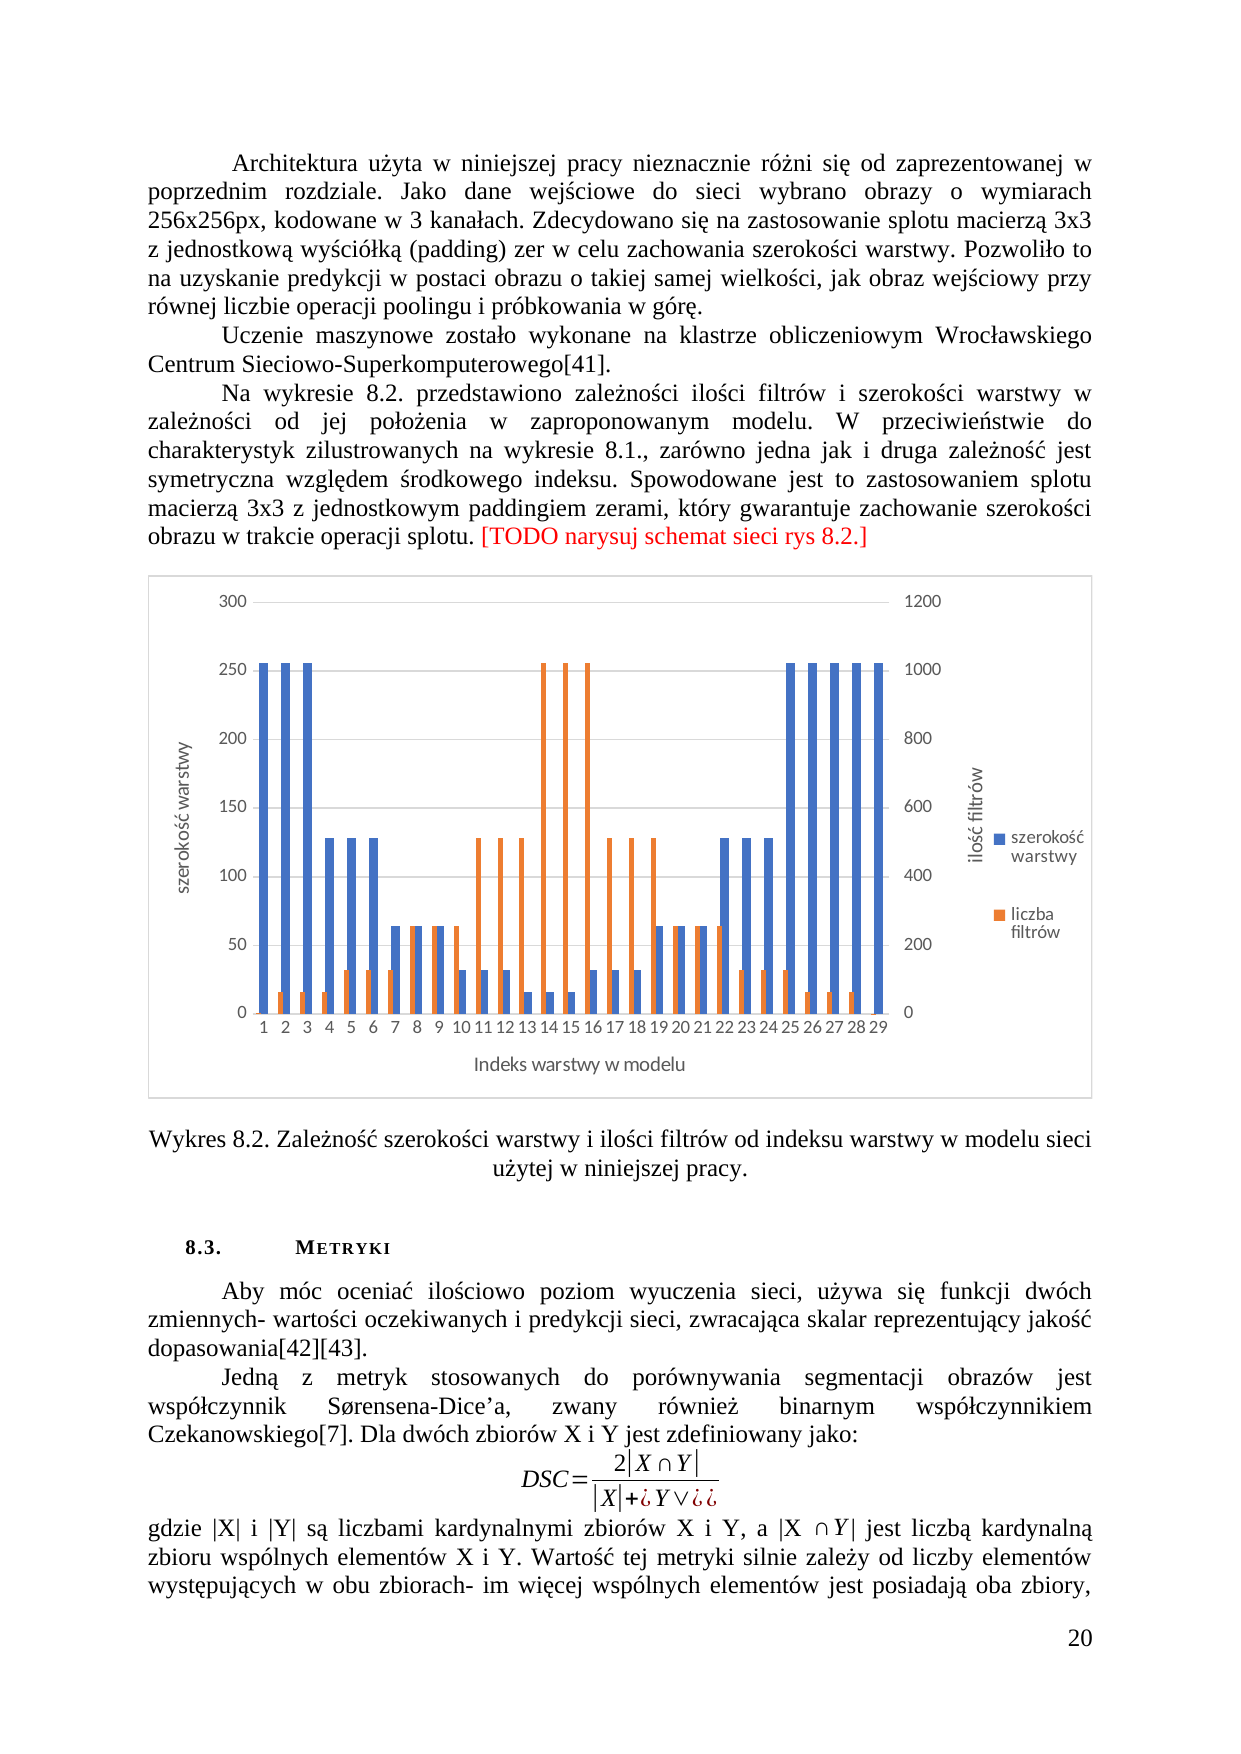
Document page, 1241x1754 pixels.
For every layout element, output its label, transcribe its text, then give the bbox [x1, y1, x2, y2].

subtitle Wykres 8.2. Zależność szerokości warstwy i ilości filtrów od indeksu warstwy w modelu sieci użytej w niniejszej pracy. [148, 1124, 1093, 1181]
text Jedną z metryk stosowanych do porównywania segmentacji obrazów jest współczynnik Sørensena-Dice’a, zwany również binarnym współczynnikiem Czekanowskiego[7]. Dla dwóch zbiorów X i Y jest zdefiniowany jako: [148, 1362, 1093, 1448]
subtitle Metryki [185, 1235, 1093, 1259]
text Uczenie maszynowe zostało wykonane na klastrze obliczeniowym Wrocławskiego Centrum Sieciowo-Superkomputerowego[41]. [148, 320, 1093, 378]
text Na wykresie 8.2. przedstawiono zależności ilości filtrów i szerokości warstwy w zależności od jej położenia w zaproponowanym modelu. W przeciwieństwie do charakterystyk zilustrowanych na wykresie 8.1., zarówno jedna jak i druga zależność jest symetryczna względem środkowego indeksu. Spowodowane jest to zastosowaniem splotu macierzą 3x3 z jednostkowym paddingiem zerami, który gwarantuje zachowanie szerokości obrazu w trakcie operacji splotu. [TODO narysuj schemat sieci rys 8.2.] [148, 378, 1093, 550]
text Architektura użyta w niniejszej pracy nieznacznie różni się od zaprezentowanej w poprzednim rozdziale. Jako dane wejściowe do sieci wybrano obrazy o wymiarach 256x256px, kodowane w 3 kanałach. Zdecydowano się na zastosowanie splotu macierzą 3x3 z jednostkową wyściółką (padding) zer w celu zachowania szerokości warstwy. Pozwoliło to na uzyskanie predykcji w postaci obrazu o takiej samej wielkości, jak obraz wejściowy przy równej liczbie operacji poolingu i próbkowania w górę. [148, 148, 1093, 320]
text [148, 1513, 1093, 1599]
text Aby móc oceniać ilościowo poziom wyuczenia sieci, używa się funkcji dwóch zmiennych- wartości oczekiwanych i predykcji sieci, zwracająca skalar reprezentujący jakość dopasowania[42][43]. [148, 1276, 1093, 1362]
